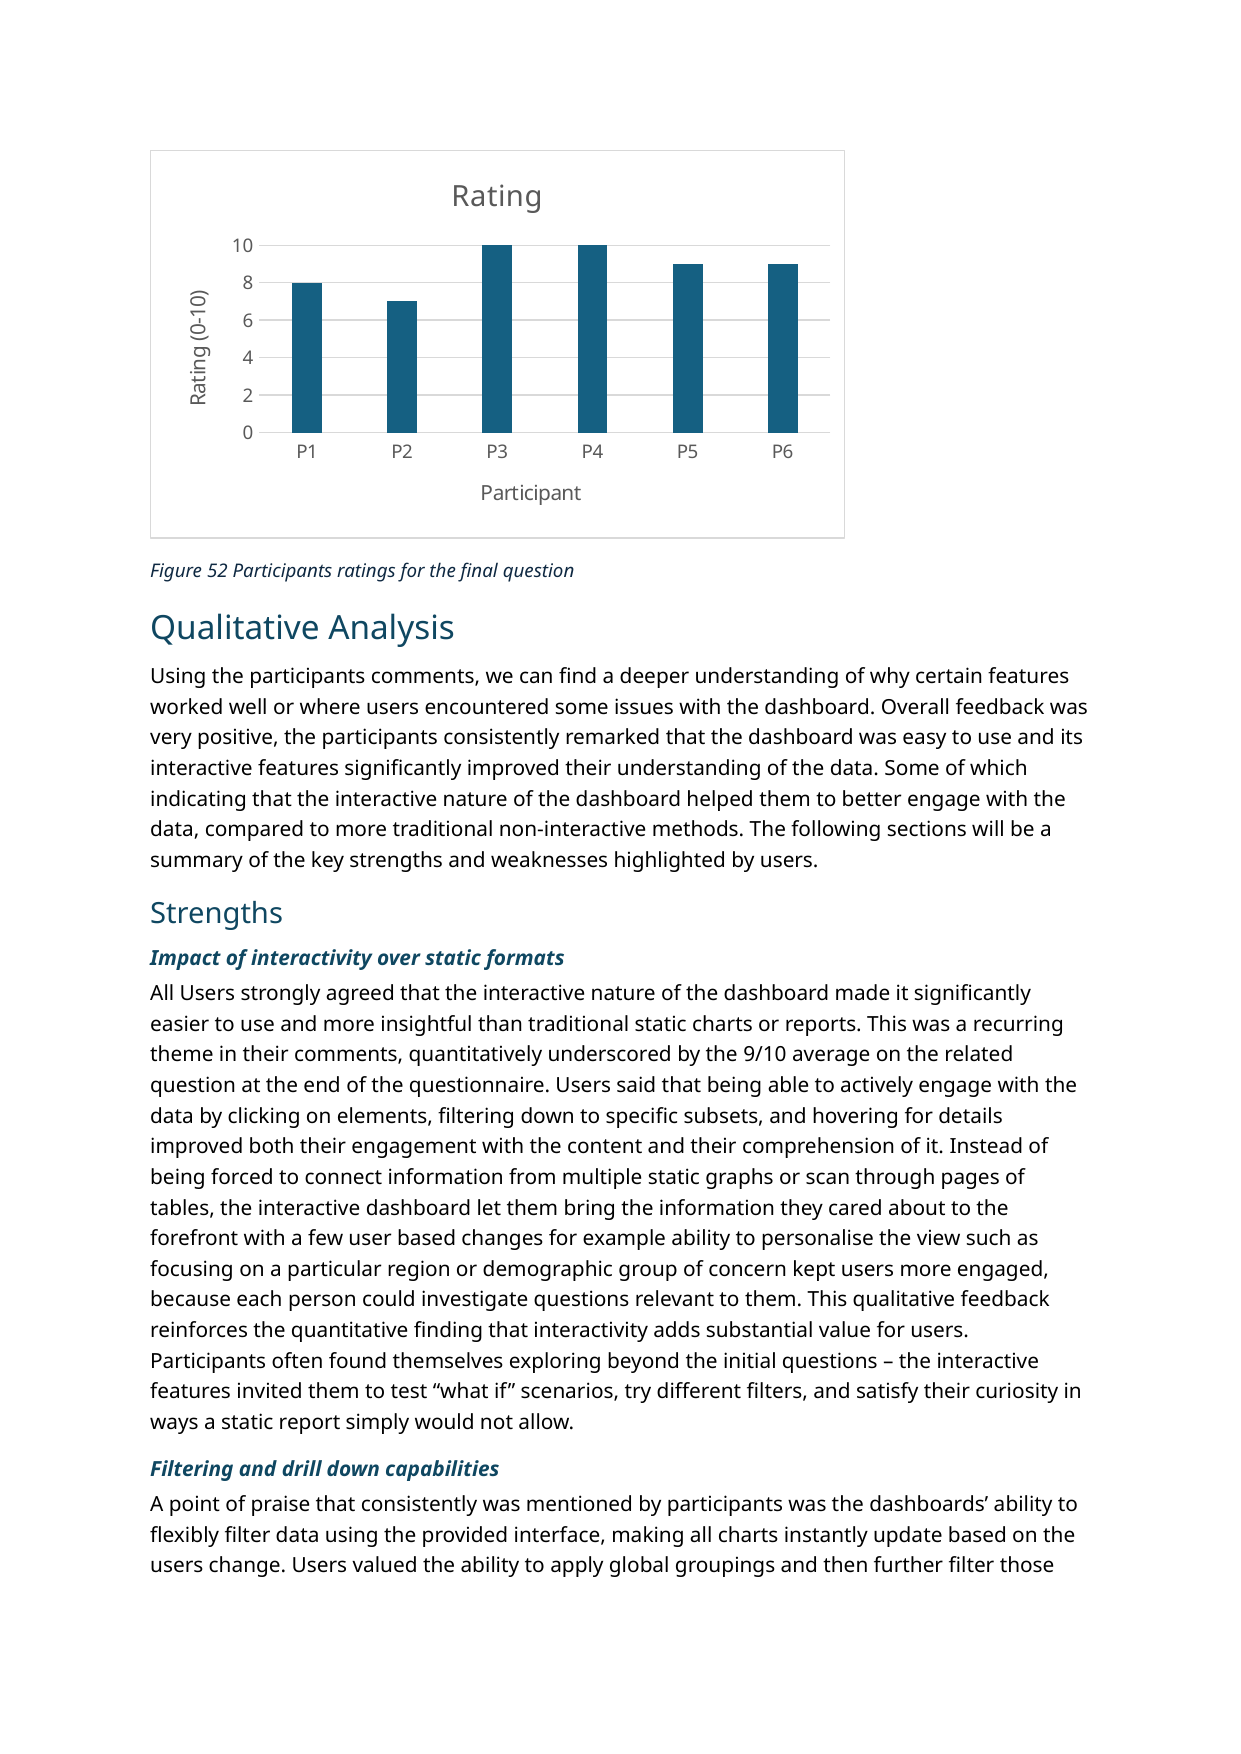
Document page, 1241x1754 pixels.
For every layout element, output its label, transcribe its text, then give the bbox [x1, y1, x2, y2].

subtitle Strengths [150, 892, 1090, 932]
subtitle Filtering and drill down capabilities [150, 1454, 1090, 1483]
subtitle Qualitative Analysis [150, 604, 1090, 649]
subtitle Impact of interactivity over static formats [150, 943, 1090, 972]
text Using the participants comments, we can find a deeper understanding of why certain features worked well or where users encountered some issues with the dashboard. Overall feedback was very positive, the participants consistently remarked that the dashboard was easy to use and its interactive features significantly improved their understanding of the data. Some of which indicating that the interactive nature of the dashboard helped them to better engage with the data, compared to more traditional non-interactive methods. The following sections will be a summary of the key strengths and weaknesses highlighted by users. [150, 661, 1090, 873]
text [150, 1489, 1090, 1579]
text All Users strongly agreed that the interactive nature of the dashboard made it significantly easier to use and more insightful than traditional static charts or reports. This was a recurring theme in their comments, quantitatively underscored by the 9/10 average on the related question at the end of the questionnaire. Users said that being able to actively engage with the data by clicking on elements, filtering down to specific subsets, and hovering for details improved both their engagement with the content and their comprehension of it. Instead of being forced to connect information from multiple static graphs or scan through pages of tables, the interactive dashboard let them bring the information they cared about to the forefront with a few user based changes for example ability to personalise the view such as focusing on a particular region or demographic group of concern kept users more engaged, because each person could investigate questions relevant to them. This qualitative feedback reinforces the quantitative finding that interactivity adds substantial value for users. Participants often found themselves exploring beyond the initial questions – the interactive features invited them to test “what if” scenarios, try different filters, and satisfy their curiosity in ways a static report simply would not allow. [150, 978, 1090, 1435]
